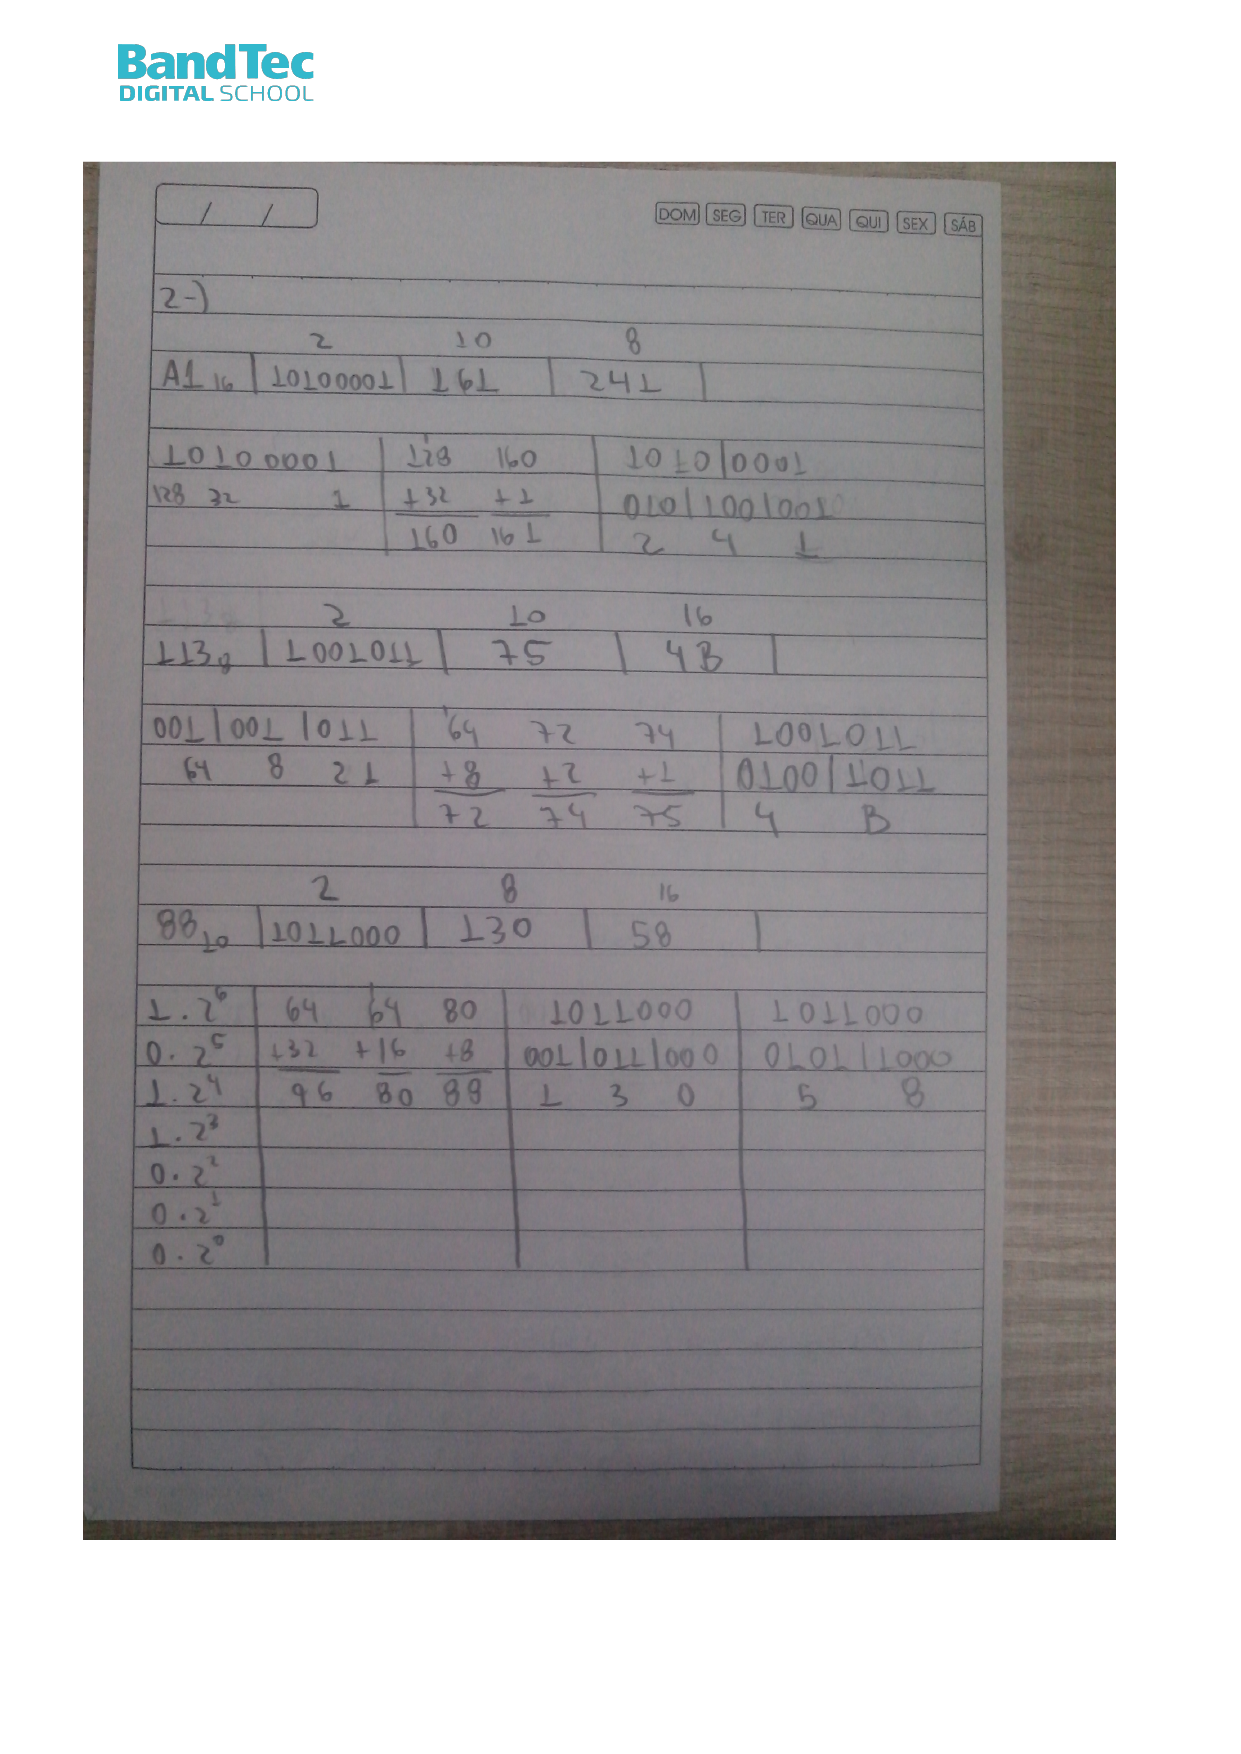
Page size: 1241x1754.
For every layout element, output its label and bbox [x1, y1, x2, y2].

picture [118, 44, 314, 107]
picture [84, 163, 1116, 1538]
